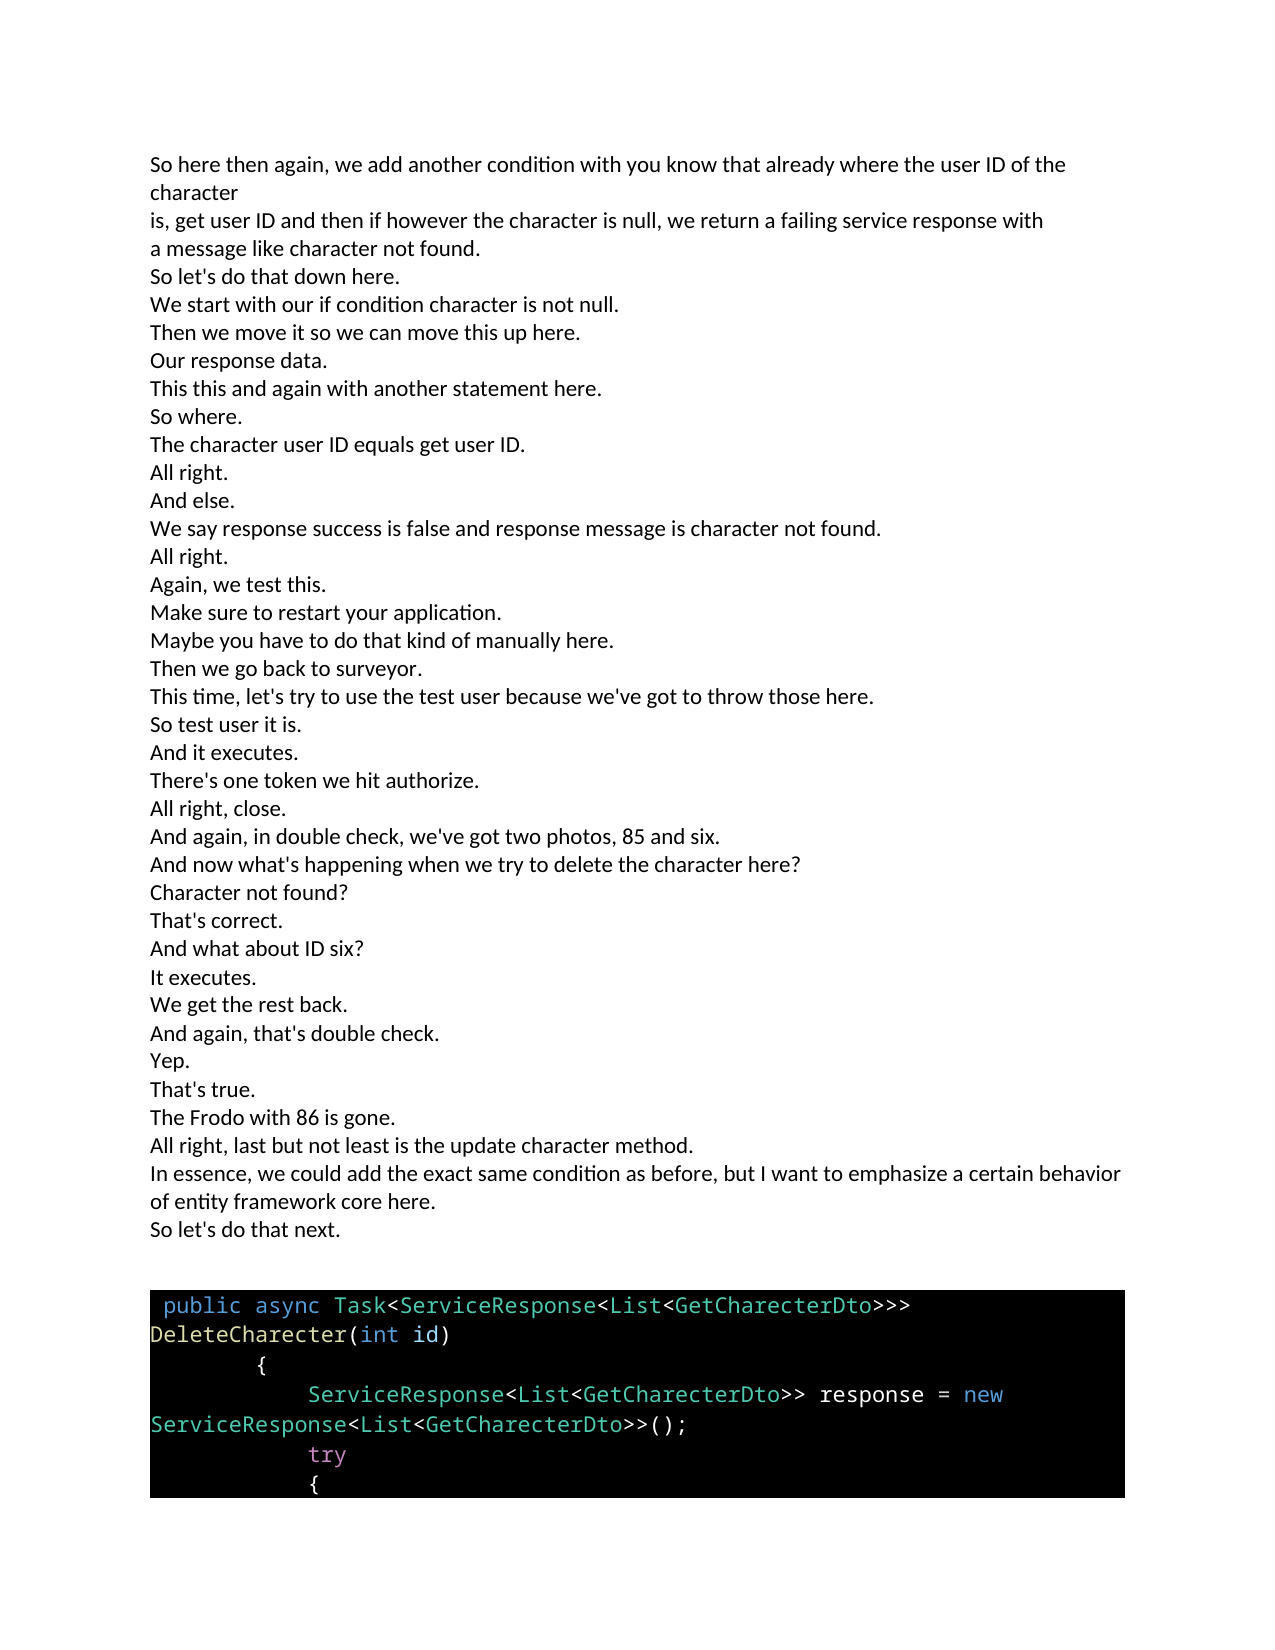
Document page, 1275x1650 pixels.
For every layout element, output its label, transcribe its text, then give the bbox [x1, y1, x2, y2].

text All right, close. [150, 794, 1125, 822]
text a message like character not found. [150, 234, 1125, 262]
text And again, that's double check. [150, 1019, 1125, 1047]
text That's correct. [150, 907, 1125, 934]
text So let's do that next. [150, 1215, 1125, 1243]
text So where. [150, 402, 1125, 430]
text All right. [150, 542, 1125, 570]
text And again, in double check, we've got two photos, 85 and six. [150, 822, 1125, 851]
text All right, last but not least is the update character method. [150, 1131, 1125, 1159]
text of entity framework core here. [150, 1187, 1125, 1215]
text Make sure to restart your application. [150, 598, 1125, 626]
text The character user ID equals get user ID. [150, 430, 1125, 458]
text Our response data. [150, 346, 1125, 374]
text Character not found? [150, 878, 1125, 907]
text This time, let's try to use the test user because we've got to throw those here. [150, 682, 1125, 710]
text In essence, we could add the exact same condition as before, but I want to emphasize a certain behavior [150, 1159, 1125, 1187]
text So let's do that down here. [150, 262, 1125, 290]
text It executes. [150, 963, 1125, 991]
text Then we go back to surveyor. [150, 654, 1125, 682]
text { [150, 1468, 1125, 1498]
text And it executes. [150, 738, 1125, 766]
text That's true. [150, 1075, 1125, 1103]
text Again, we test this. [150, 570, 1125, 598]
text Maybe you have to do that kind of manually here. [150, 626, 1125, 654]
text This this and again with another statement here. [150, 374, 1125, 402]
text Then we move it so we can move this up here. [150, 318, 1125, 346]
text We start with our if condition character is not null. [150, 290, 1125, 318]
text try [150, 1439, 1125, 1468]
text is, get user ID and then if however the character is null, we return a failing service response with [150, 206, 1125, 234]
text All right. [150, 458, 1125, 486]
text { [150, 1349, 1125, 1379]
text So here then again, we add another condition with you know that already where the user ID of the character [150, 150, 1125, 206]
text So test user it is. [150, 710, 1125, 738]
text The Frodo with 86 is gone. [150, 1103, 1125, 1131]
text There's one token we hit authorize. [150, 766, 1125, 794]
text ServiceResponse<List<GetCharecterDto>> response = new ServiceResponse<List<GetCharecterDto>>(); [150, 1379, 1125, 1439]
text Yep. [150, 1047, 1125, 1075]
text And what about ID six? [150, 934, 1125, 963]
text And else. [150, 486, 1125, 514]
text We get the rest back. [150, 991, 1125, 1019]
text public async Task<ServiceResponse<List<GetCharecterDto>>> DeleteCharecter(int id) [150, 1290, 1125, 1349]
text And now what's happening when we try to delete the character here? [150, 851, 1125, 878]
text We say response success is false and response message is character not found. [150, 514, 1125, 542]
